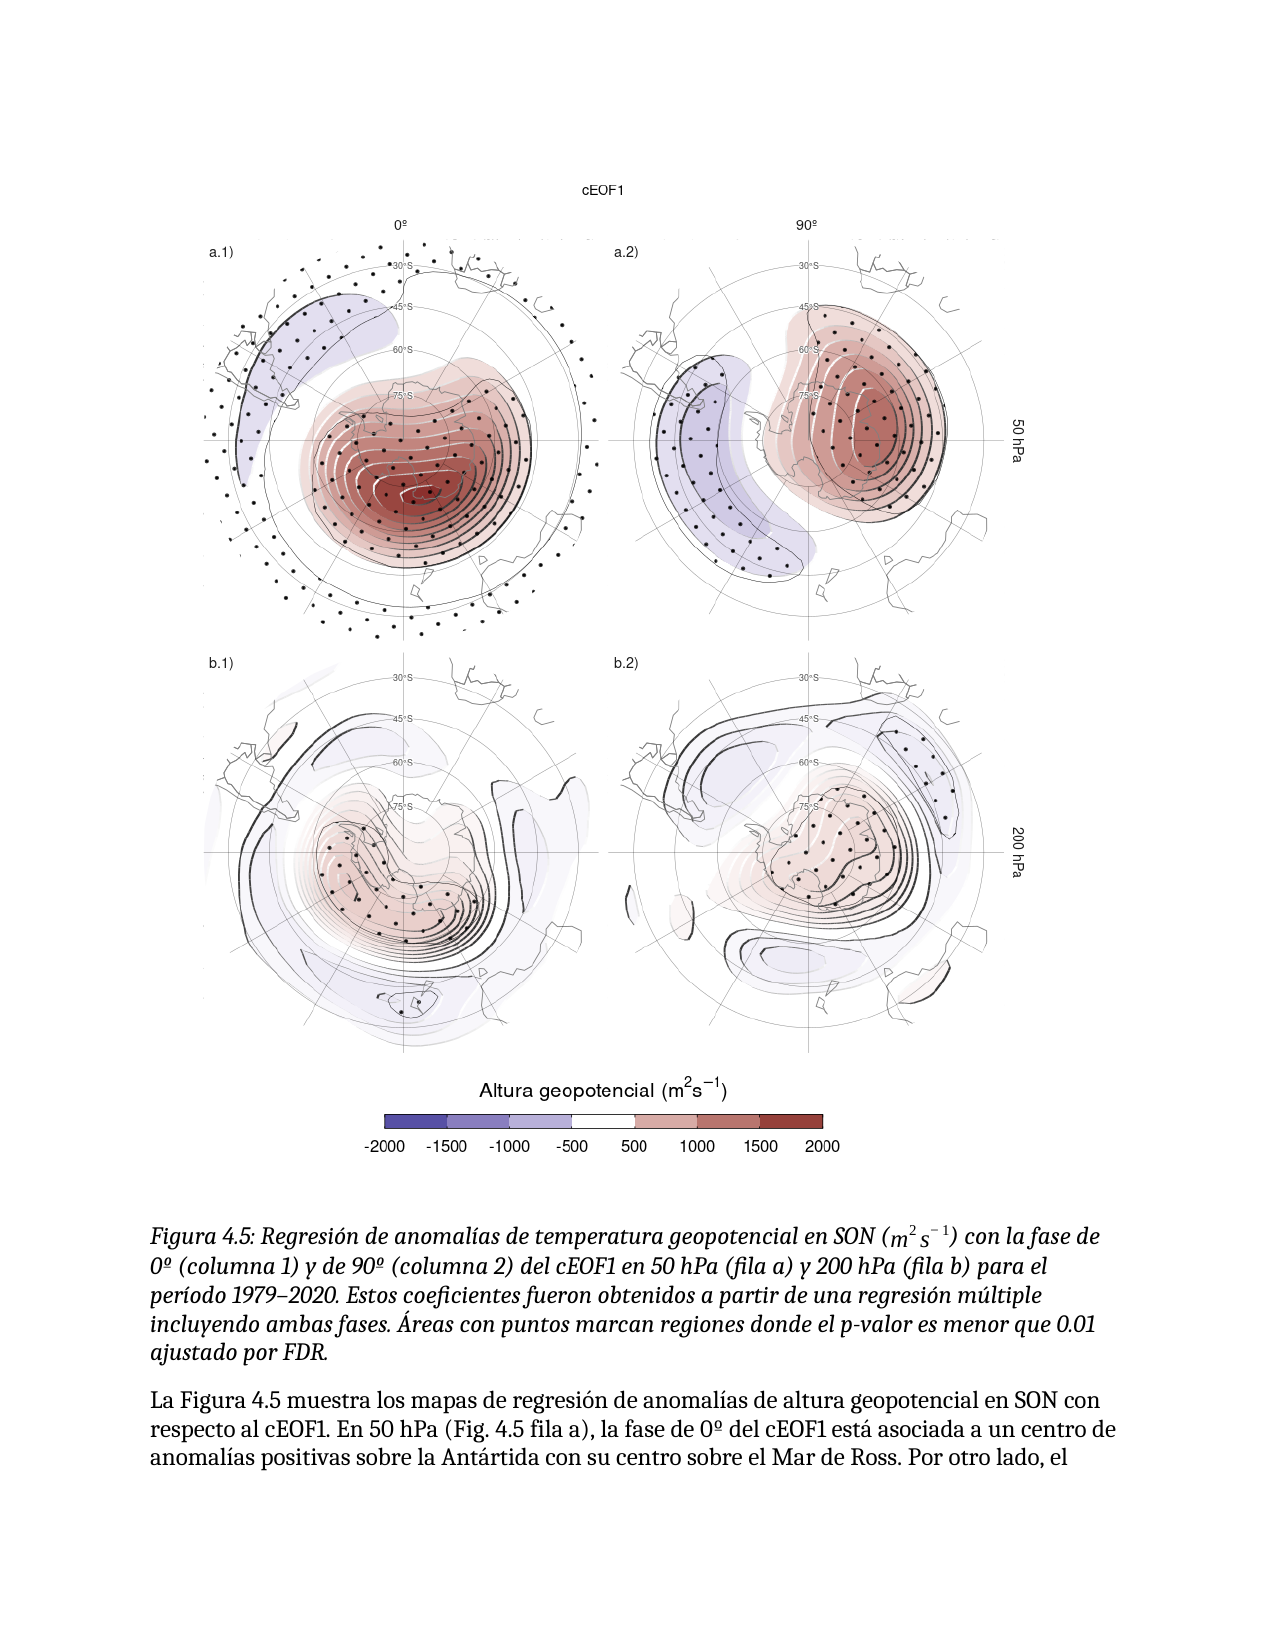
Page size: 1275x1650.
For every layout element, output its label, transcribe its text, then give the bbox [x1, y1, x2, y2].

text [150, 1386, 1125, 1472]
picture [168, 150, 1044, 1200]
text Figura 4.5: Regresión de anomalías de temperatura geopotencial en SON () con la fase de 0º (columna 1) y de 90º (columna 2) del cEOF1 en 50 hPa (fila a) y 200 hPa (fila b) para el período 1979–2020. Estos coeficientes fueron obtenidos a partir de una regresión múltiple incluyendo ambas fases. Áreas con puntos marcan regiones donde el p-valor es menor que 0.01 ajustado por FDR. [150, 1221, 1125, 1367]
